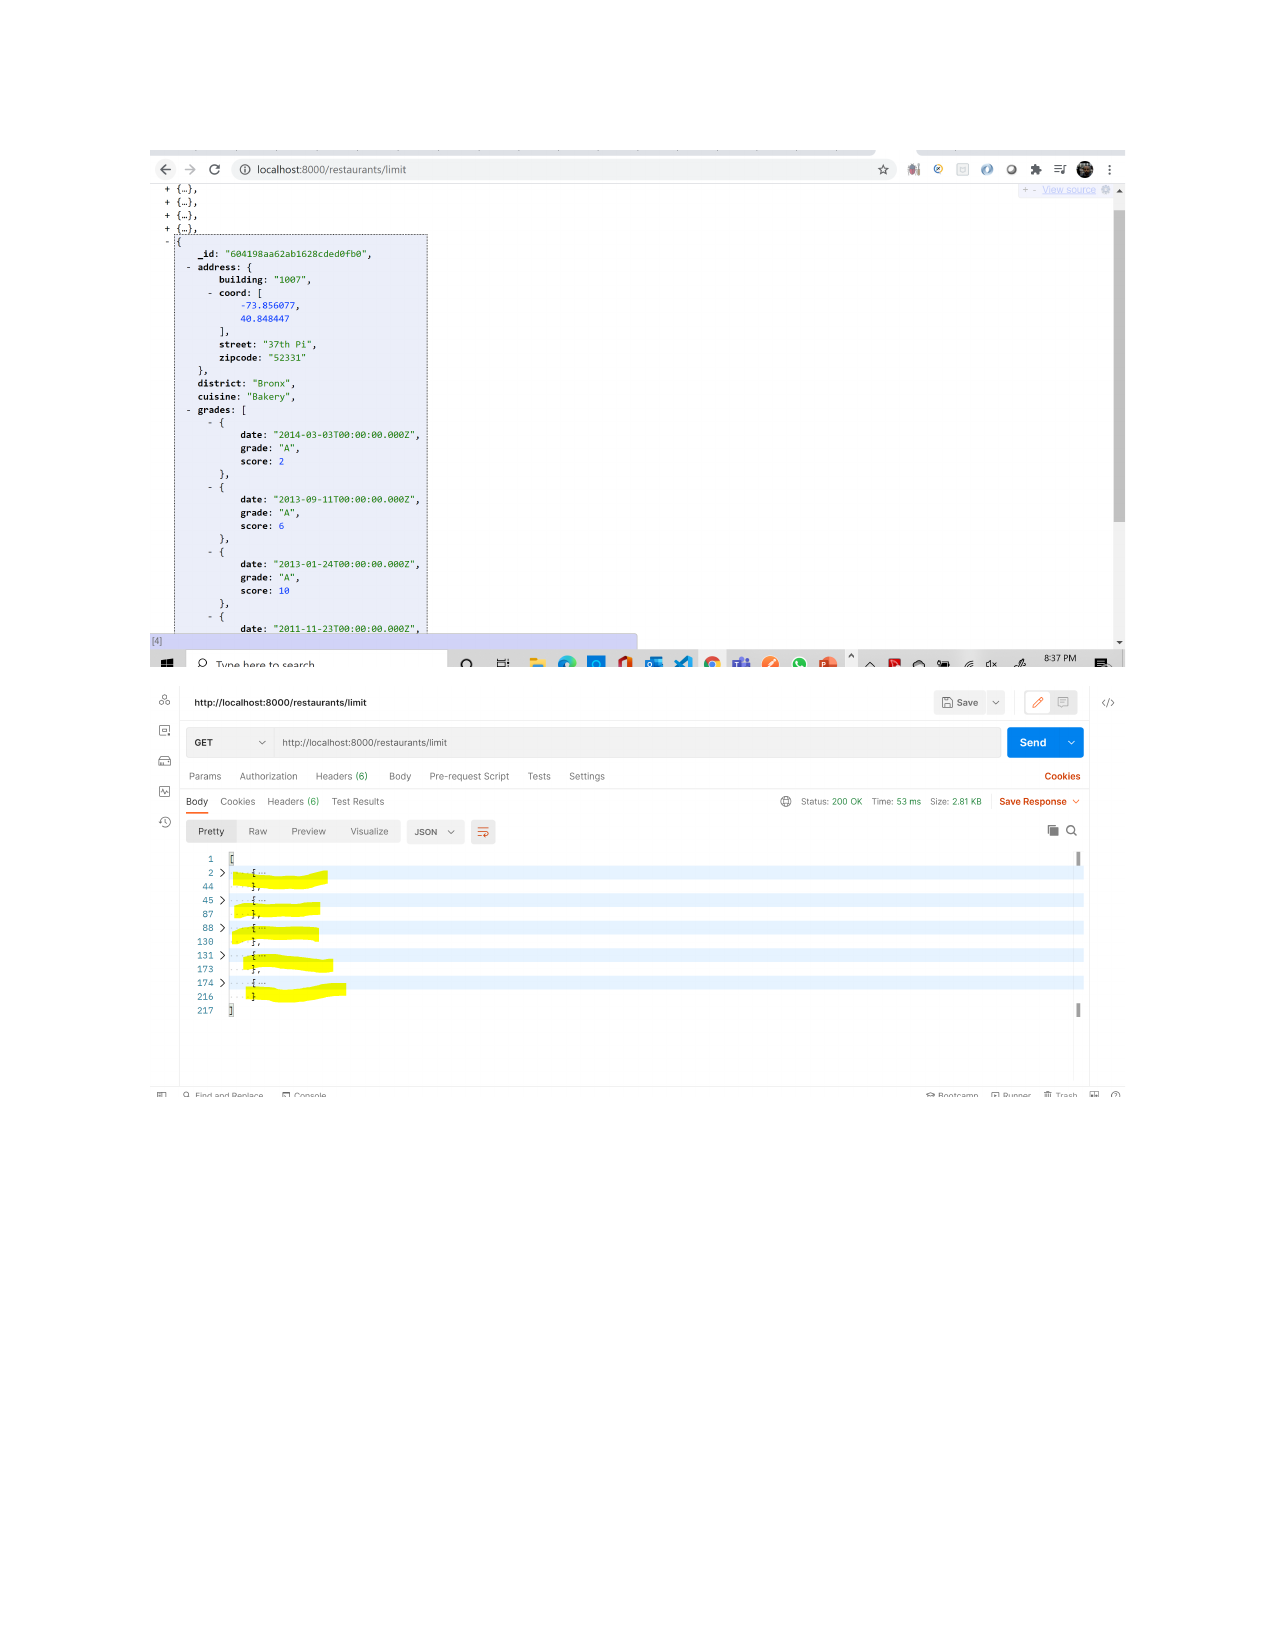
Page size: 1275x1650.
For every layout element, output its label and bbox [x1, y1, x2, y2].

picture [150, 150, 1125, 667]
picture [150, 686, 1125, 1097]
